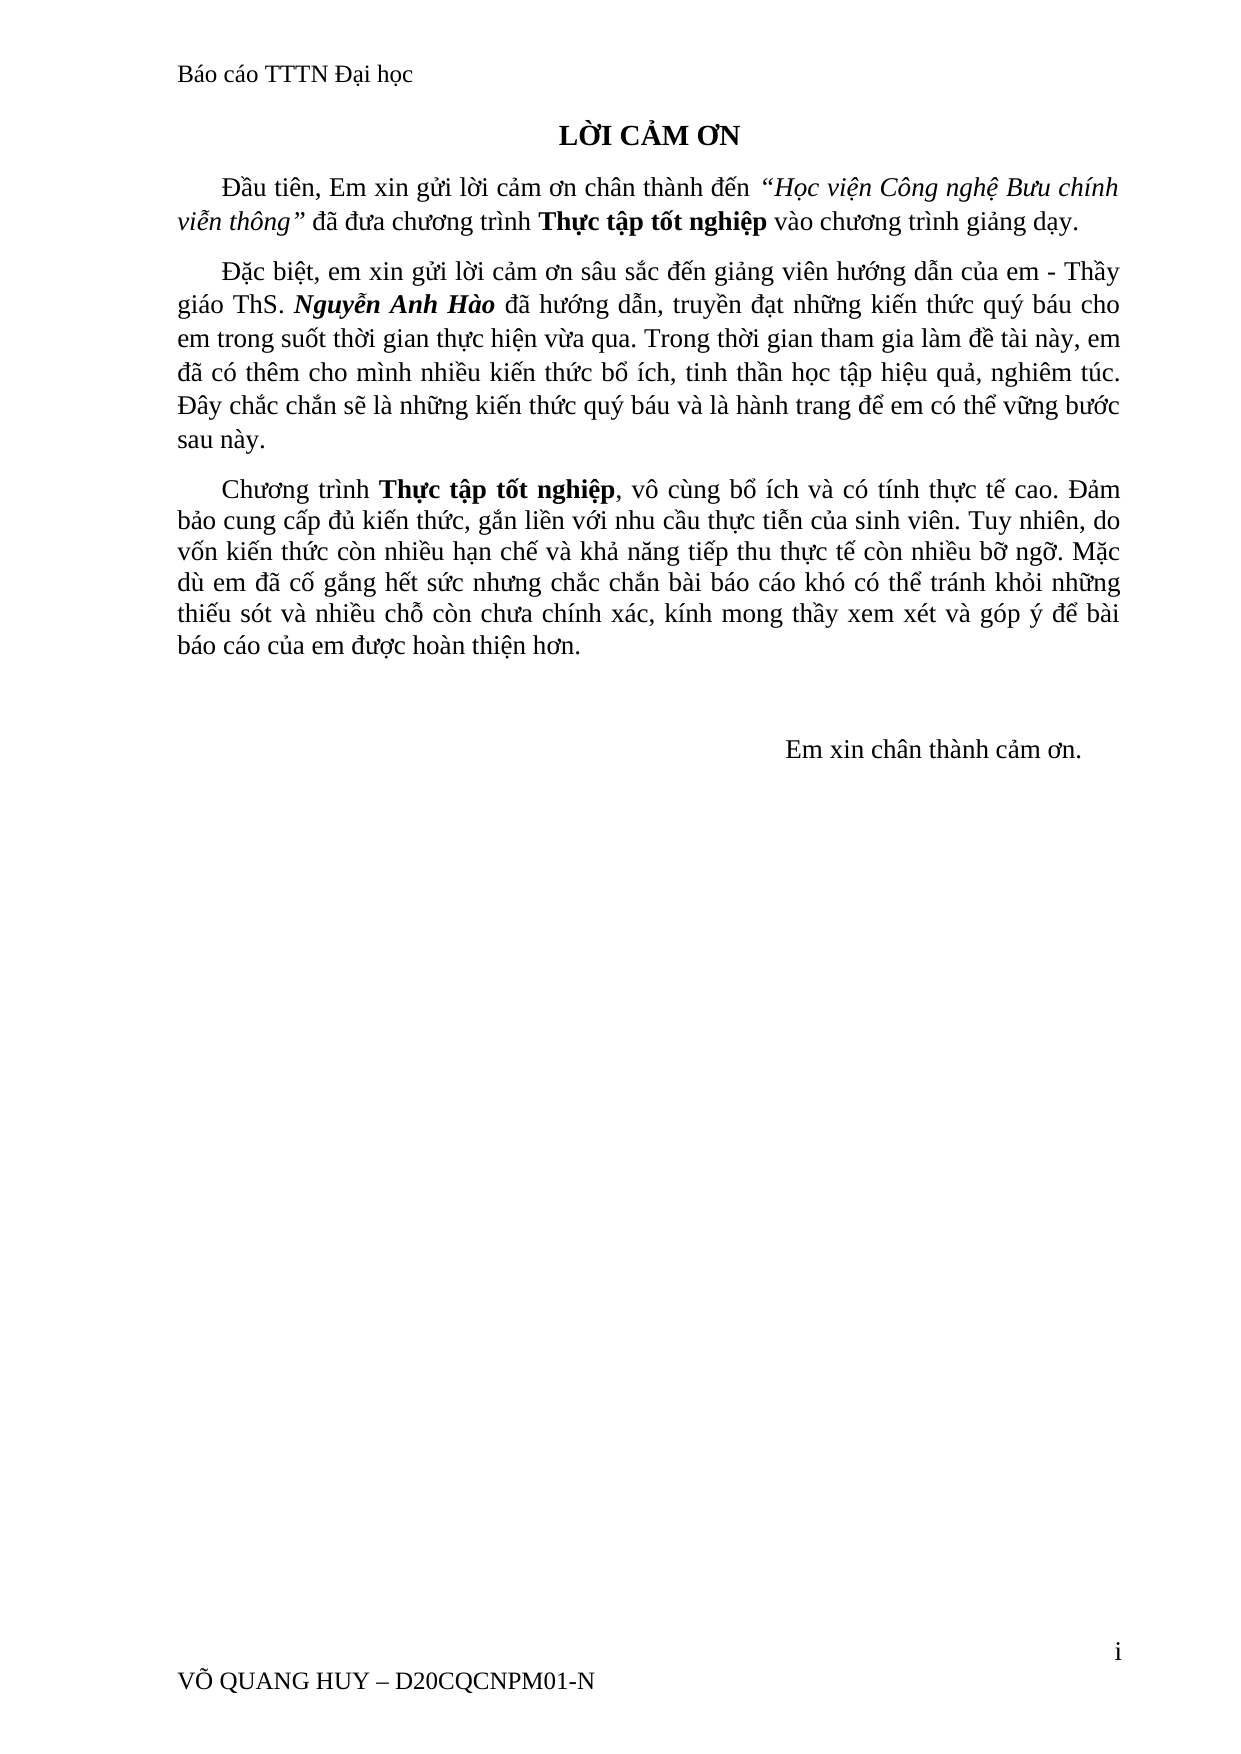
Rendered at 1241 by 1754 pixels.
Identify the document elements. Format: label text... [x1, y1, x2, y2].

text Đầu tiên, Em xin gửi lời cảm ơn chân thành đến “Học viện Công nghệ Bưu chính viễn thông” đã đưa chương trình Thực tập tốt nghiệp vào chương trình giảng dạy. [177, 171, 1122, 236]
text LỜI CẢM ƠN [177, 118, 1122, 152]
text Đặc biệt, em xin gửi lời cảm ơn sâu sắc đến giảng viên hướng dẫn của em - Thầy giáo ThS. Nguyễn Anh Hào đã hướng dẫn, truyền đạt những kiến thức quý báu cho em trong suốt thời gian thực hiện vừa qua. Trong thời gian tham gia làm đề tài này, em đã có thêm cho mình nhiều kiến thức bổ ích, tinh thần học tập hiệu quả, nghiêm túc. Đây chắc chắn sẽ là những kiến thức quý báu và là hành trang để em có thể vững bước sau này. [177, 255, 1122, 454]
text Em xin chân thành cảm ơn. [177, 733, 1122, 764]
text Chương trình Thực tập tốt nghiệp, vô cùng bổ ích và có tính thực tế cao. Đảm bảo cung cấp đủ kiến thức, gắn liền với nhu cầu thực tiễn của sinh viên. Tuy nhiên, do vốn kiến thức còn nhiều hạn chế và khả năng tiếp thu thực tế còn nhiều bỡ ngỡ. Mặc dù em đã cố gắng hết sức nhưng chắc chắn bài báo cáo khó có thể tránh khỏi những thiếu sót và nhiều chỗ còn chưa chính xác, kính mong thầy xem xét và góp ý để bài báo cáo của em được hoàn thiện hơn. [177, 473, 1122, 660]
